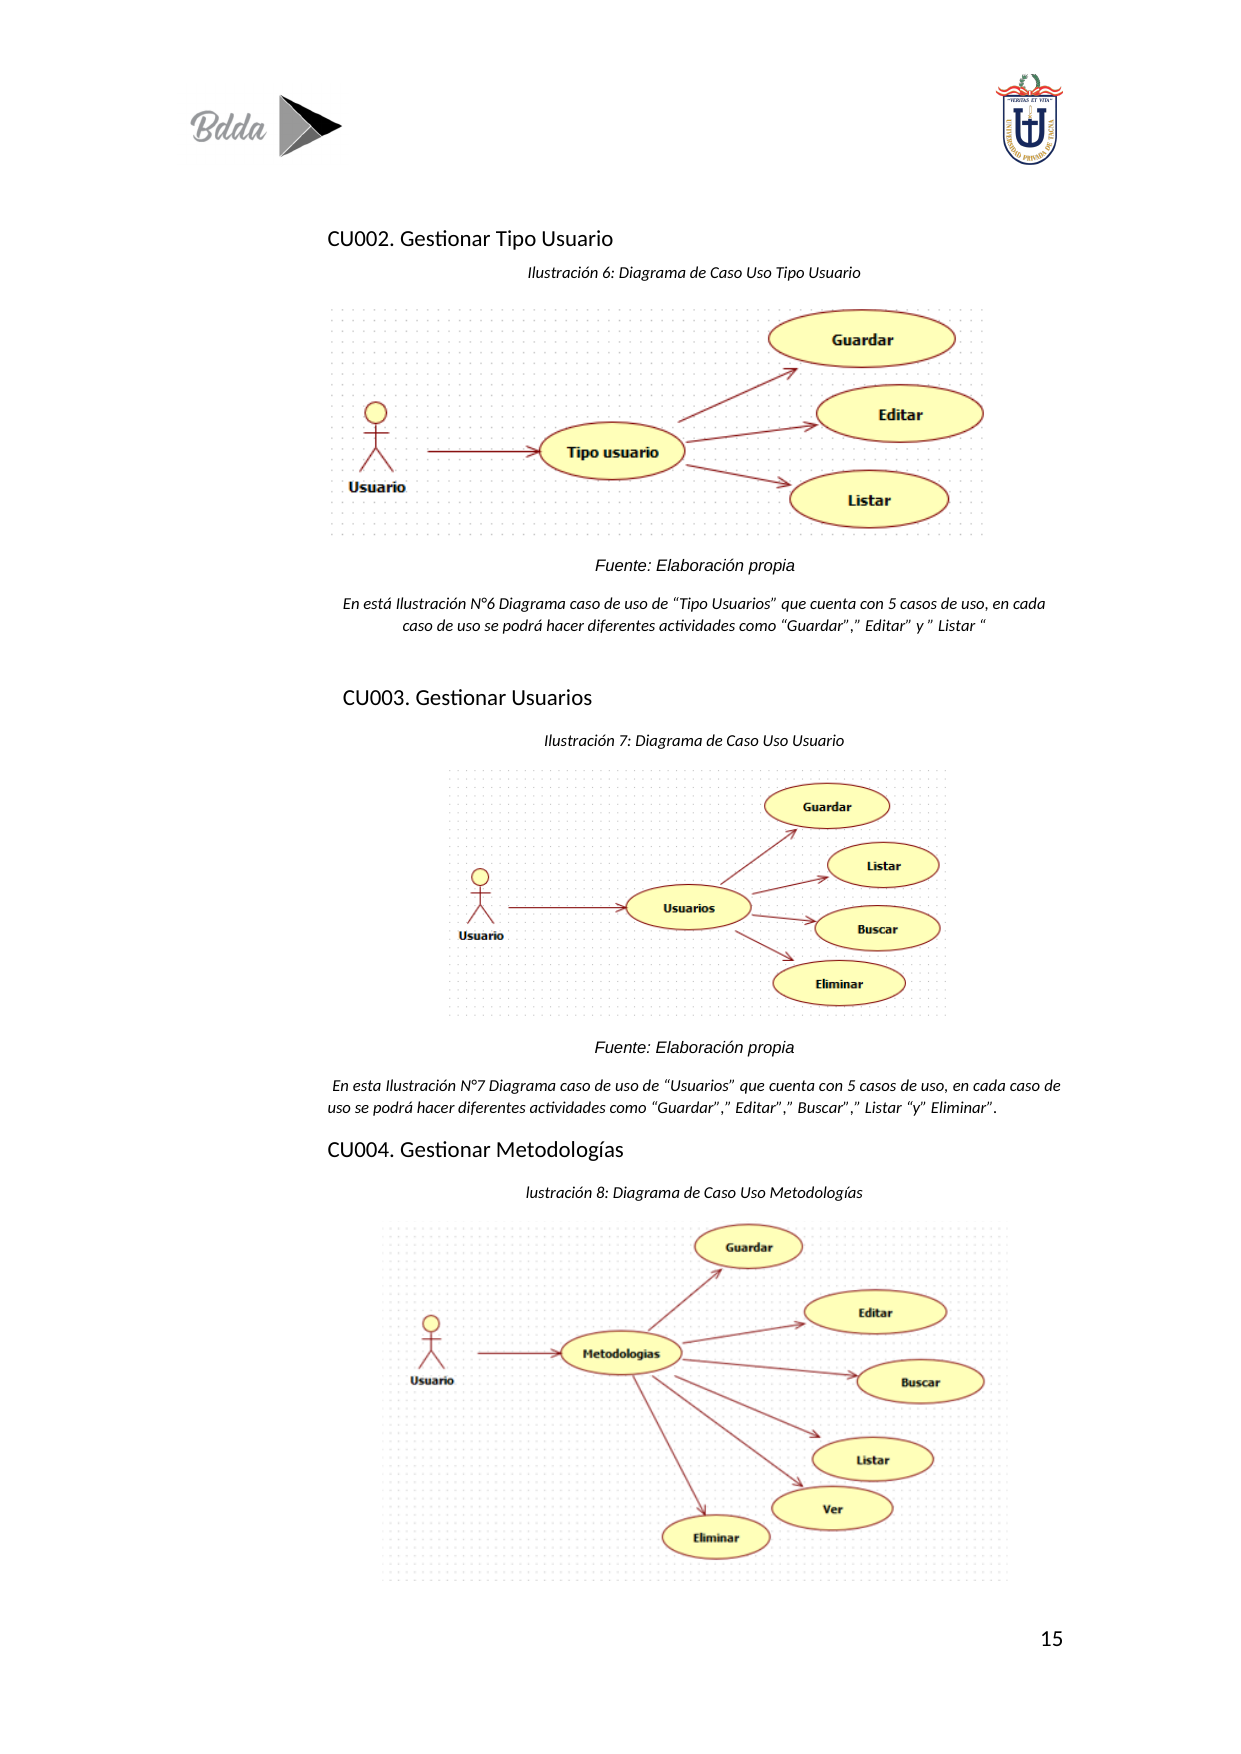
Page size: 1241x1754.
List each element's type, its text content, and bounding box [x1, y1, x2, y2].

text CU003. Gestionar Usuarios [327, 653, 1063, 712]
text En esta Ilustración N°7 Diagrama caso de uso de “Usuarios” que cuenta con 5 casos de uso, en cada caso de uso se podrá hacer diferentes actividades como “Guardar”,” Editar”,” Buscar”,” Listar “y” Eliminar”. [327, 1075, 1063, 1117]
picture [382, 1221, 1008, 1581]
text CU004. Gestionar Metodologías [327, 1136, 1063, 1163]
text Fuente: Elaboración propia [327, 556, 1063, 575]
text Fuente: Elaboración propia [327, 1038, 1063, 1057]
picture [995, 73, 1063, 165]
picture [444, 768, 949, 1020]
text En está Ilustración N°6 Diagrama caso de uso de “Tipo Usuarios” que cuenta con 5 casos de uso, en cada caso de uso se podrá hacer diferentes actividades como “Guardar”,” Editar” y ” Listar “ [327, 593, 1063, 635]
picture [330, 300, 992, 538]
picture [177, 83, 350, 165]
text Ilustración 7: Diagrama de Caso Uso Usuario [327, 730, 1063, 751]
text lustración 8: Diagrama de Caso Uso Metodologías [327, 1182, 1063, 1203]
subtitle CU002. Gestionar Tipo Usuario [177, 224, 1063, 252]
text Ilustración 6: Diagrama de Caso Uso Tipo Usuario [327, 262, 1063, 283]
